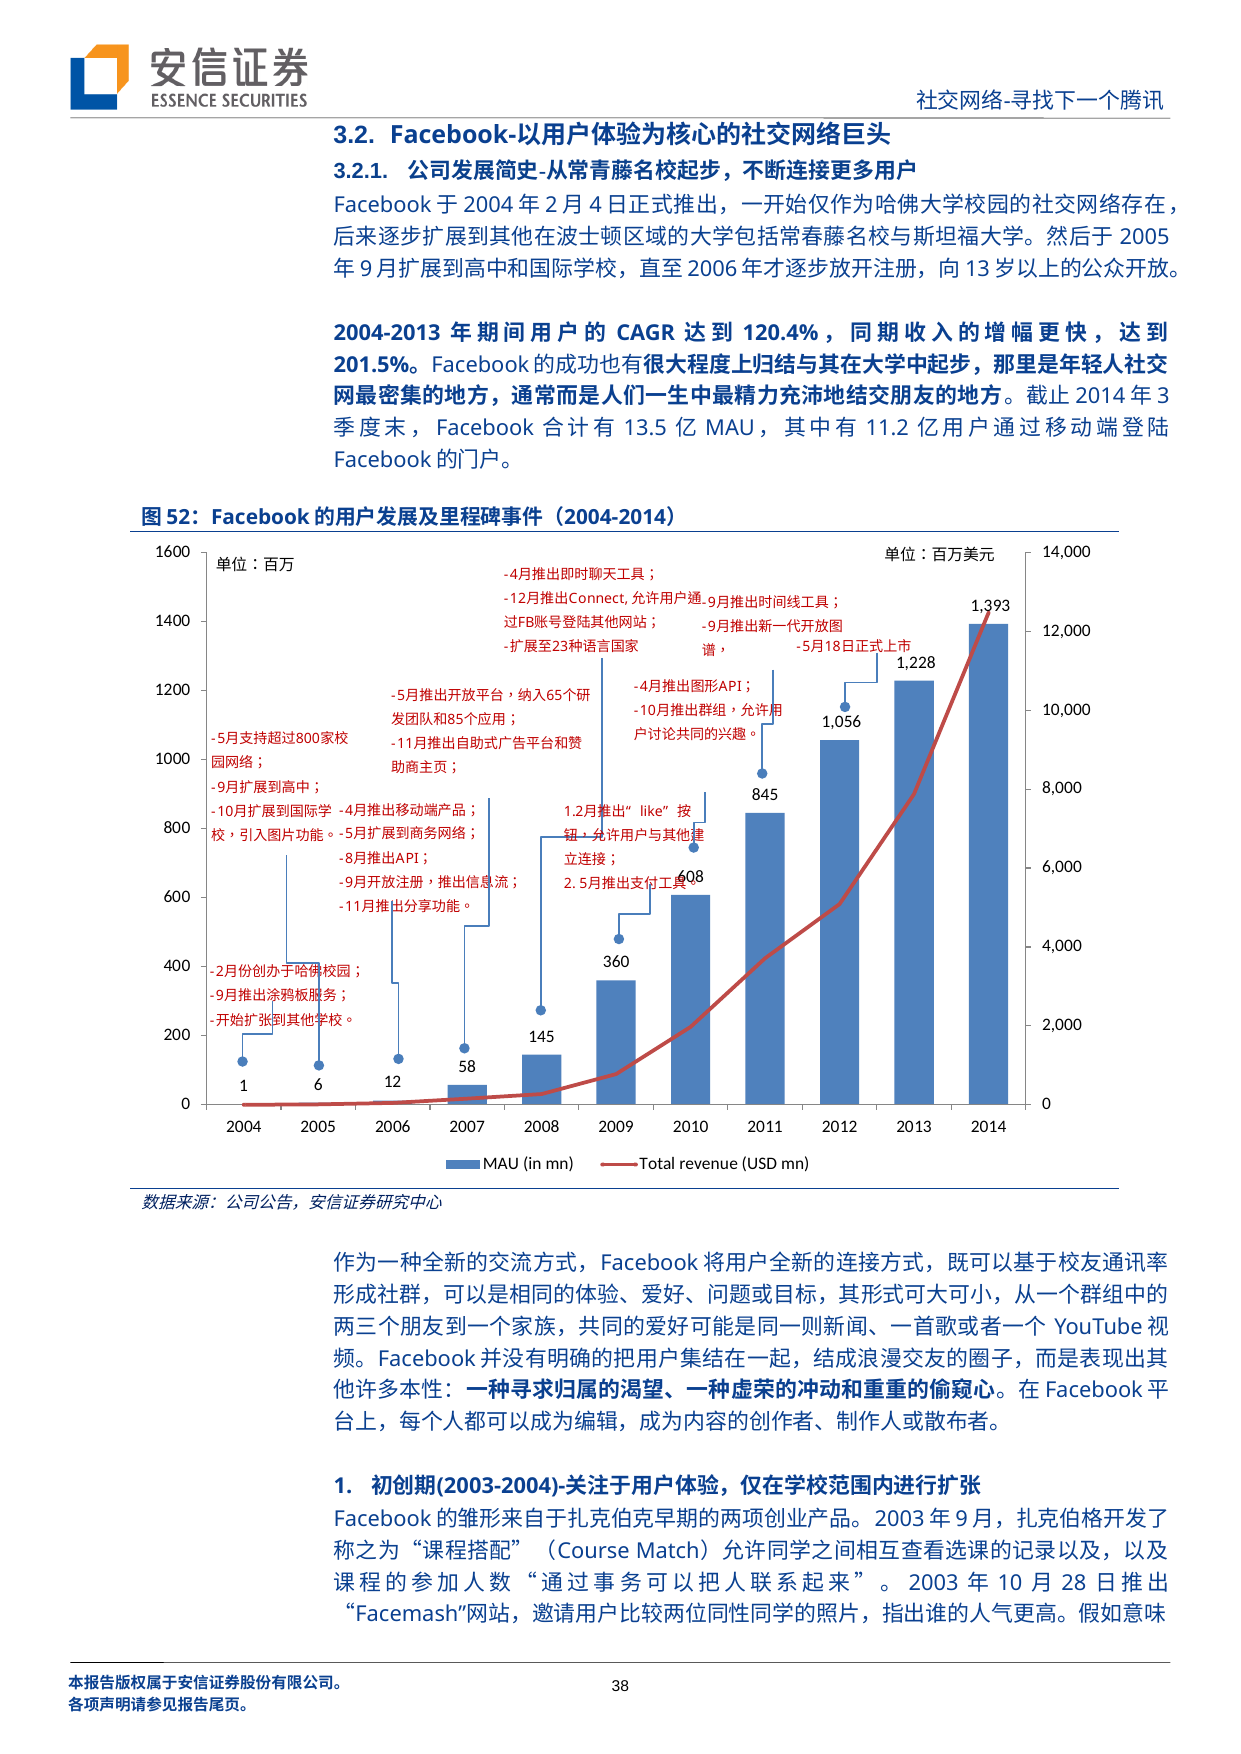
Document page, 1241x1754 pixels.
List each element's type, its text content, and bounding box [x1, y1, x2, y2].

picture [70, 44, 308, 110]
table_cell [130, 532, 1119, 1188]
text 作为一种全新的交流方式，Facebook将用户全新的连接方式，既可以基于校友通讯率形成社群，可以是相同的体验、爱好、问题或目标，其形式可大可小，从一个群组中的两三个朋友到一个家族，共同的爱好可能是同一则新闻、一首歌或者一个YouTube视频。Facebook并没有明确的把用户集结在一起，结成浪漫交友的圈子，而是表现出其他许多本性：一种寻求归属的渴望、一种虚荣的冲动和重重的偷窥心。在Facebook平台上，每个人都可以成为编辑，成为内容的创作者、制作人或散布者。 [333, 1245, 1169, 1436]
table_cell 数据来源：公司公告，安信证券研究中心 [130, 1189, 1119, 1213]
subtitle Facebook-以用户体验为核心的社交网络巨头 [333, 122, 1169, 149]
table_header 图52：Facebook的用户发展及里程碑事件（2004-2014） [666, 500, 1119, 531]
text Facebook于2004年2月4日正式推出，一开始仅作为哈佛大学校园的社交网络存在，后来逐步扩展到其他在波士顿区域的大学包括常春藤名校与斯坦福大学。然后于2005年9月扩展到高中和国际学校，直至2006年才逐步放开注册，向13岁以上的公众开放。 [333, 187, 1169, 283]
list 初创期(2003-2004)-关注于用户体验，仅在学校范围内进行扩张 [333, 1468, 1169, 1500]
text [333, 1501, 1169, 1628]
text 2004-2013年期间用户的CAGR达到120.4%，同期收入的增幅更快，达到201.5%。Facebook的成功也有很大程度上归结与其在大学中起步，那里是年轻人社交网最密集的地方，通常而是人们一生中最精力充沛地结交朋友的地方。截止2014年3季度末，Facebook合计有13.5亿MAU，其中有11.2亿用户通过移动端登陆Facebook的门户。 [333, 315, 1169, 474]
subtitle 公司发展简史-从常青藤名校起步，不断连接更多用户 [333, 153, 1169, 185]
